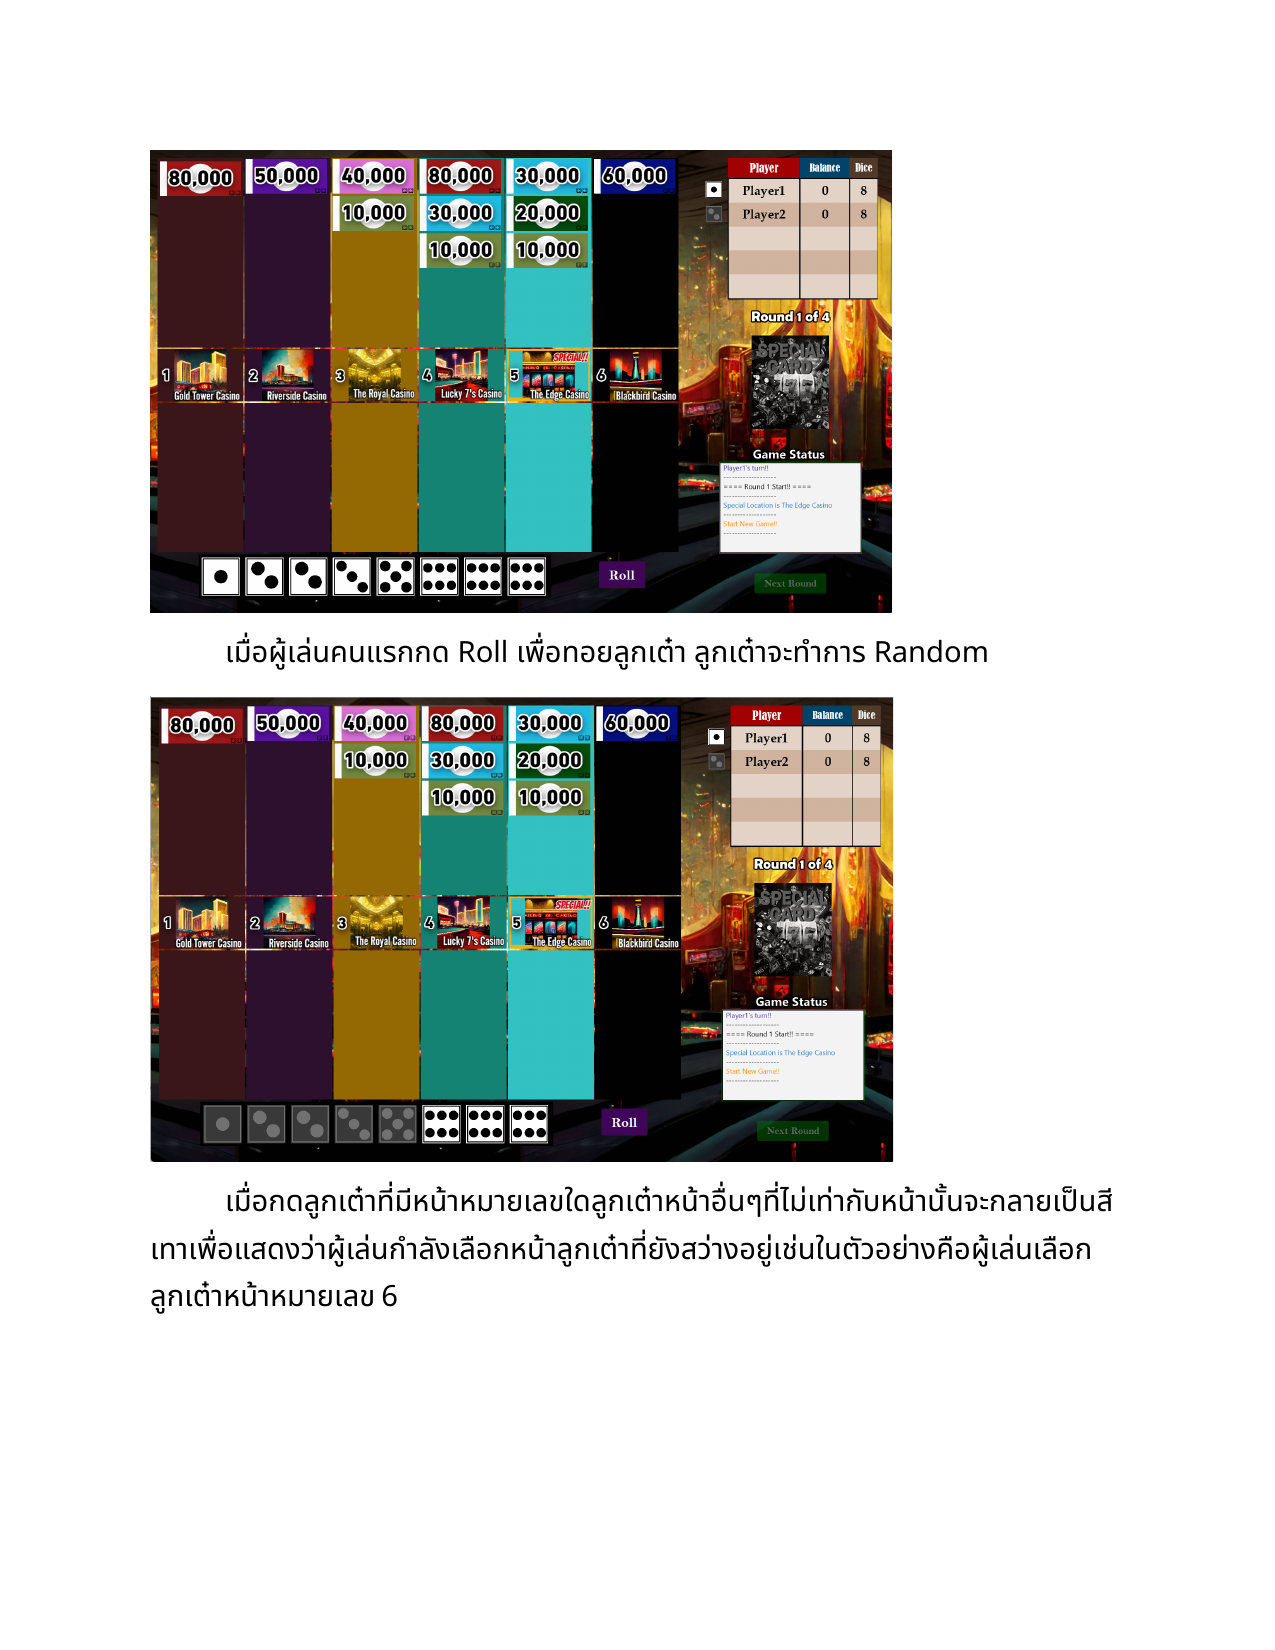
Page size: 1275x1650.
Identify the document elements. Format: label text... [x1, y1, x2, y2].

text เมื่อกดลูกเต๋าที่มีหน้าหมายเลขใดลูกเต๋าหน้าอื่นๆที่ไม่เท่ากับหน้านั้นจะกลายเป็นสีเทาเพื่อแสดงว่าผู้เล่นกำลังเลือกหน้าลูกเต๋าที่ยังสว่างอยู่เช่นในตัวอย่างคือผู้เล่นเลือกลูกเต๋าหน้าหมายเลข6 [150, 1181, 1125, 1320]
picture [150, 696, 894, 1162]
picture [150, 150, 893, 613]
text เมื่อผู้เล่นคนแรกกด Roll เพื่อทอยลูกเต๋า ลูกเต๋าจะทำการ Random [150, 632, 1125, 676]
